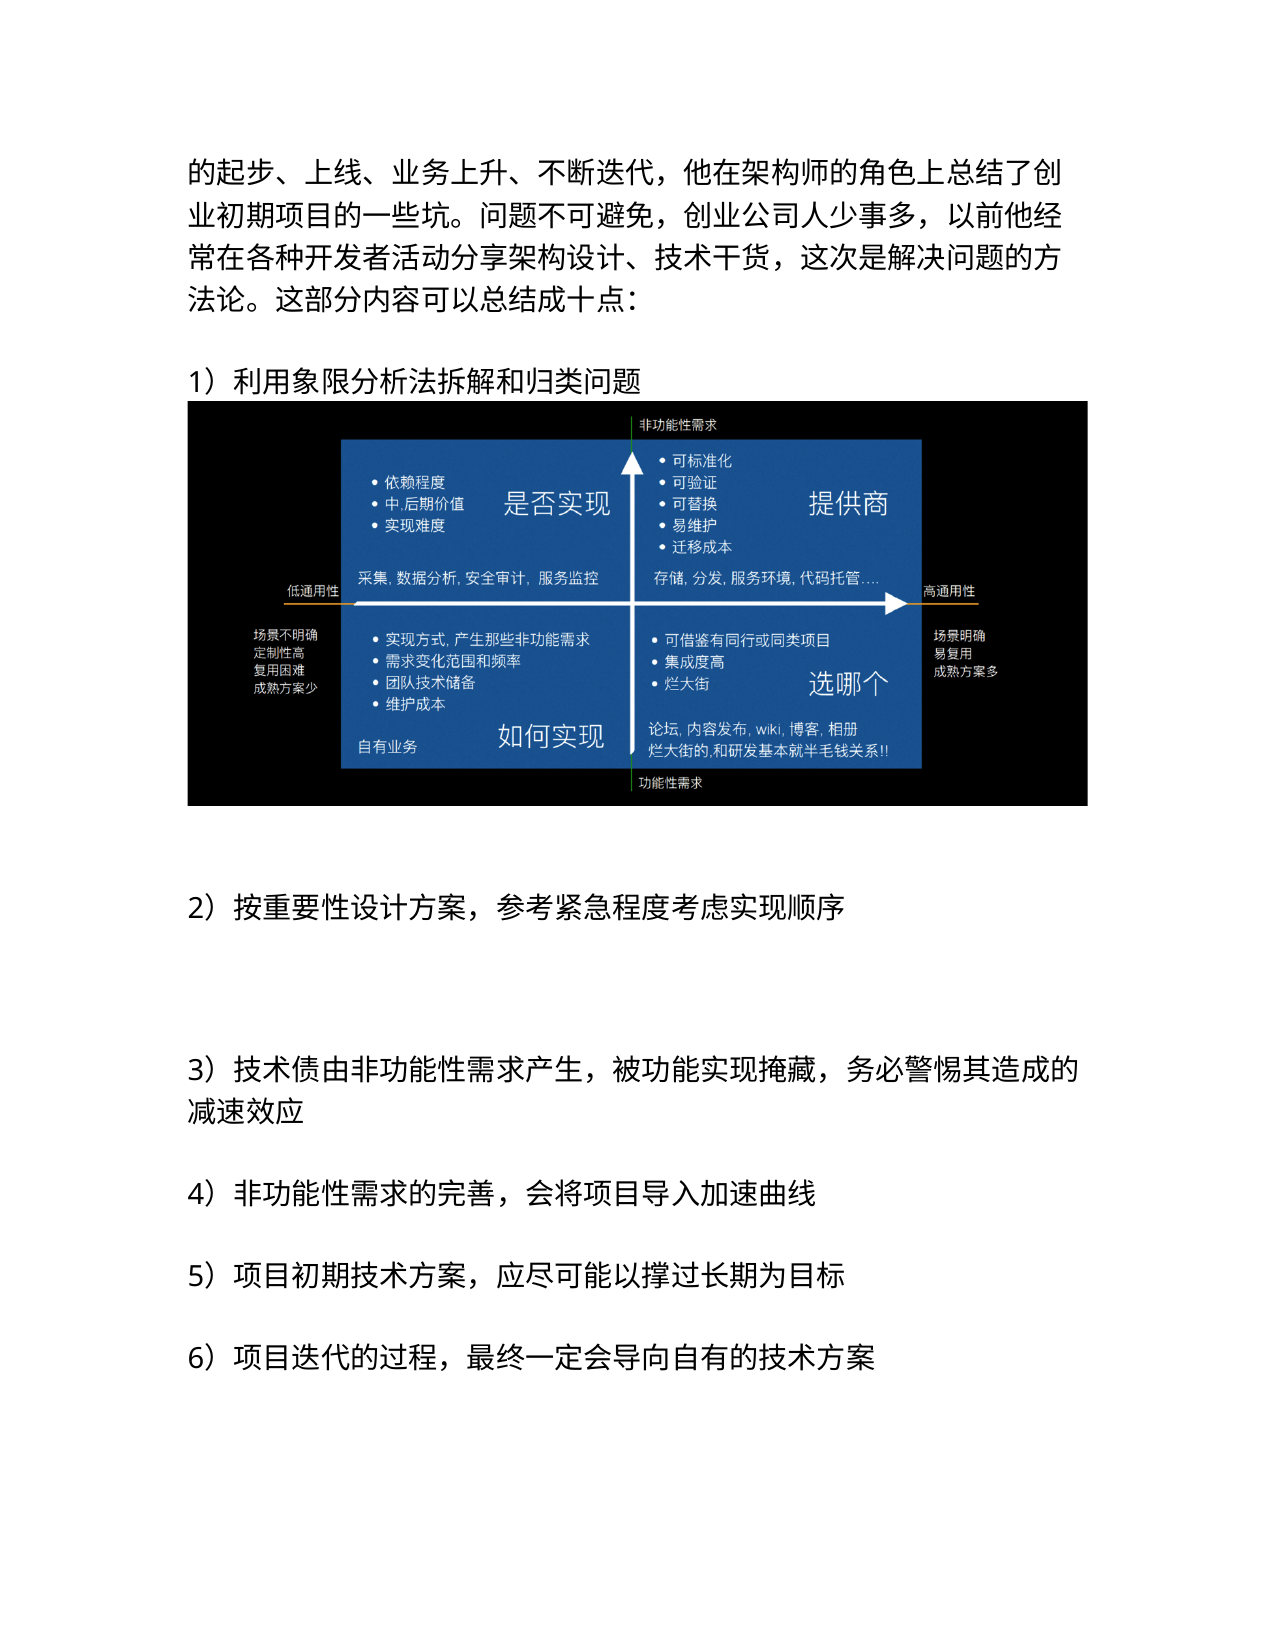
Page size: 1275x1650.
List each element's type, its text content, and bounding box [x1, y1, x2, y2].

text 6）项目迭代的过程，最终一定会导向自有的技术方案 [187, 1335, 1087, 1377]
picture [187, 401, 1088, 806]
text 3）技术债由非功能性需求产生，被功能实现掩藏，务必警惕其造成的减速效应 [187, 1046, 1087, 1131]
text 2）按重要性设计方案，参考紧急程度考虑实现顺序 [187, 885, 1087, 927]
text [187, 150, 1087, 319]
text 5）项目初期技术方案，应尽可能以撑过长期为目标 [187, 1253, 1087, 1295]
text 1）利用象限分析法拆解和归类问题 [187, 359, 1087, 401]
text 4）非功能性需求的完善，会将项目导入加速曲线 [187, 1171, 1087, 1213]
